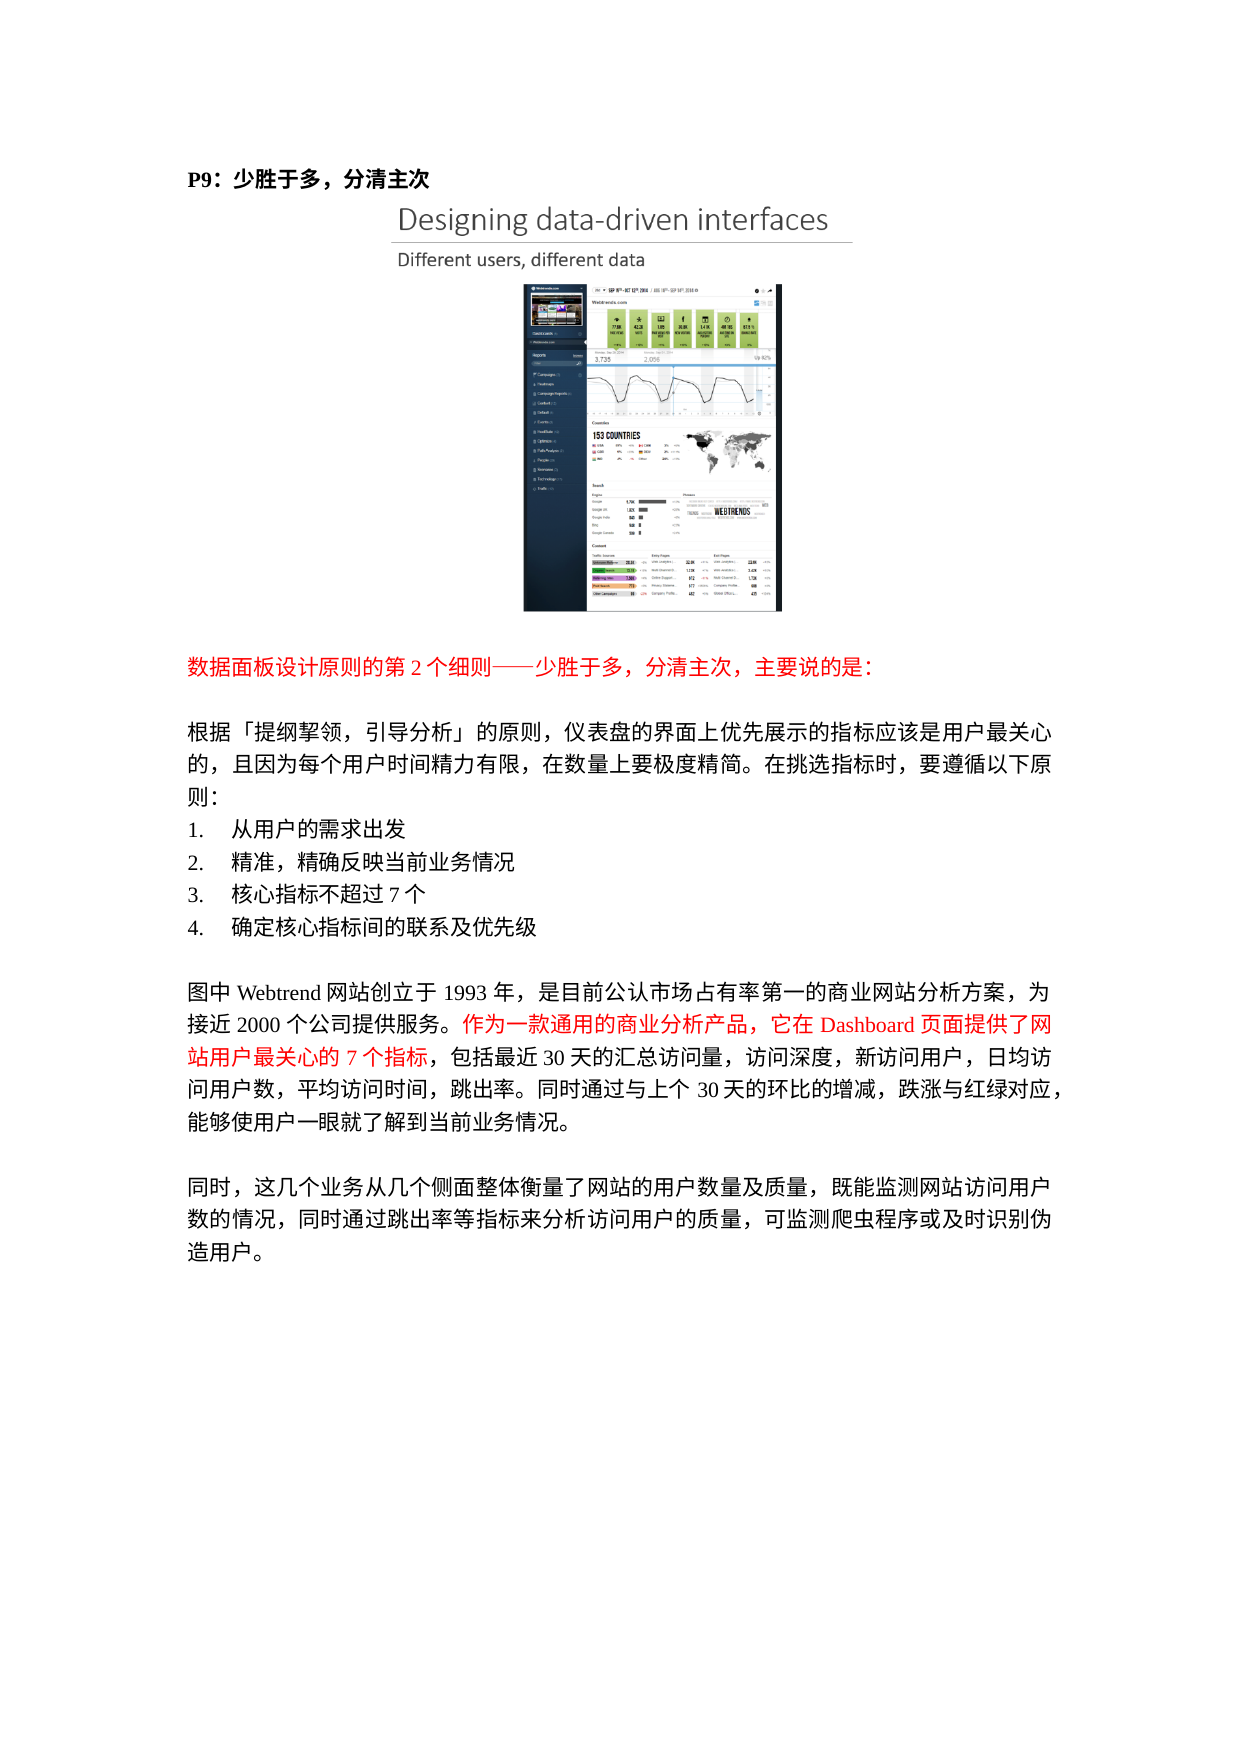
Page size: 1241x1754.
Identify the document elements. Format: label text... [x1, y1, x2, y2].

picture [387, 194, 853, 621]
list 精准，精确反映当前业务情况 [187, 844, 1053, 877]
text P9：少胜于多，分清主次 [187, 162, 1053, 194]
text 数据面板设计原则的第2个细则——少胜于多，分清主次，主要说的是： [187, 649, 1053, 682]
list 核心指标不超过7个 [187, 877, 1053, 909]
text 根据「提纲挈领，引导分析」的原则，仪表盘的界面上优先展示的指标应该是用户最关心的，且因为每个用户时间精力有限，在数量上要极度精简。在挑选指标时，要遵循以下原则： [187, 714, 1053, 812]
list 从用户的需求出发 [187, 812, 1053, 844]
list 确定核心指标间的联系及优先级 [187, 909, 1053, 942]
text 同时，这几个业务从几个侧面整体衡量了网站的用户数量及质量，既能监测网站访问用户数的情况，同时通过跳出率等指标来分析访问用户的质量，可监测爬虫程序或及时识别伪造用户。 [187, 1169, 1053, 1267]
text 图中Webtrend网站创立于 1993 年，是目前公认市场占有率第一的商业网站分析方案，为接近 2000 个公司提供服务。作为一款通用的商业分析产品，它在 Dashboard 页面提供了网站用户最关心的 7 个指标，包括最近 30 天的汇总访问量，访问深度，新访问用户，日均访问用户数，平均访问时间，跳出率。同时通过与上个30天的环比的增减，跌涨与红绿对应，能够使用户一眼就了解到当前业务情况。 [187, 974, 1053, 1137]
